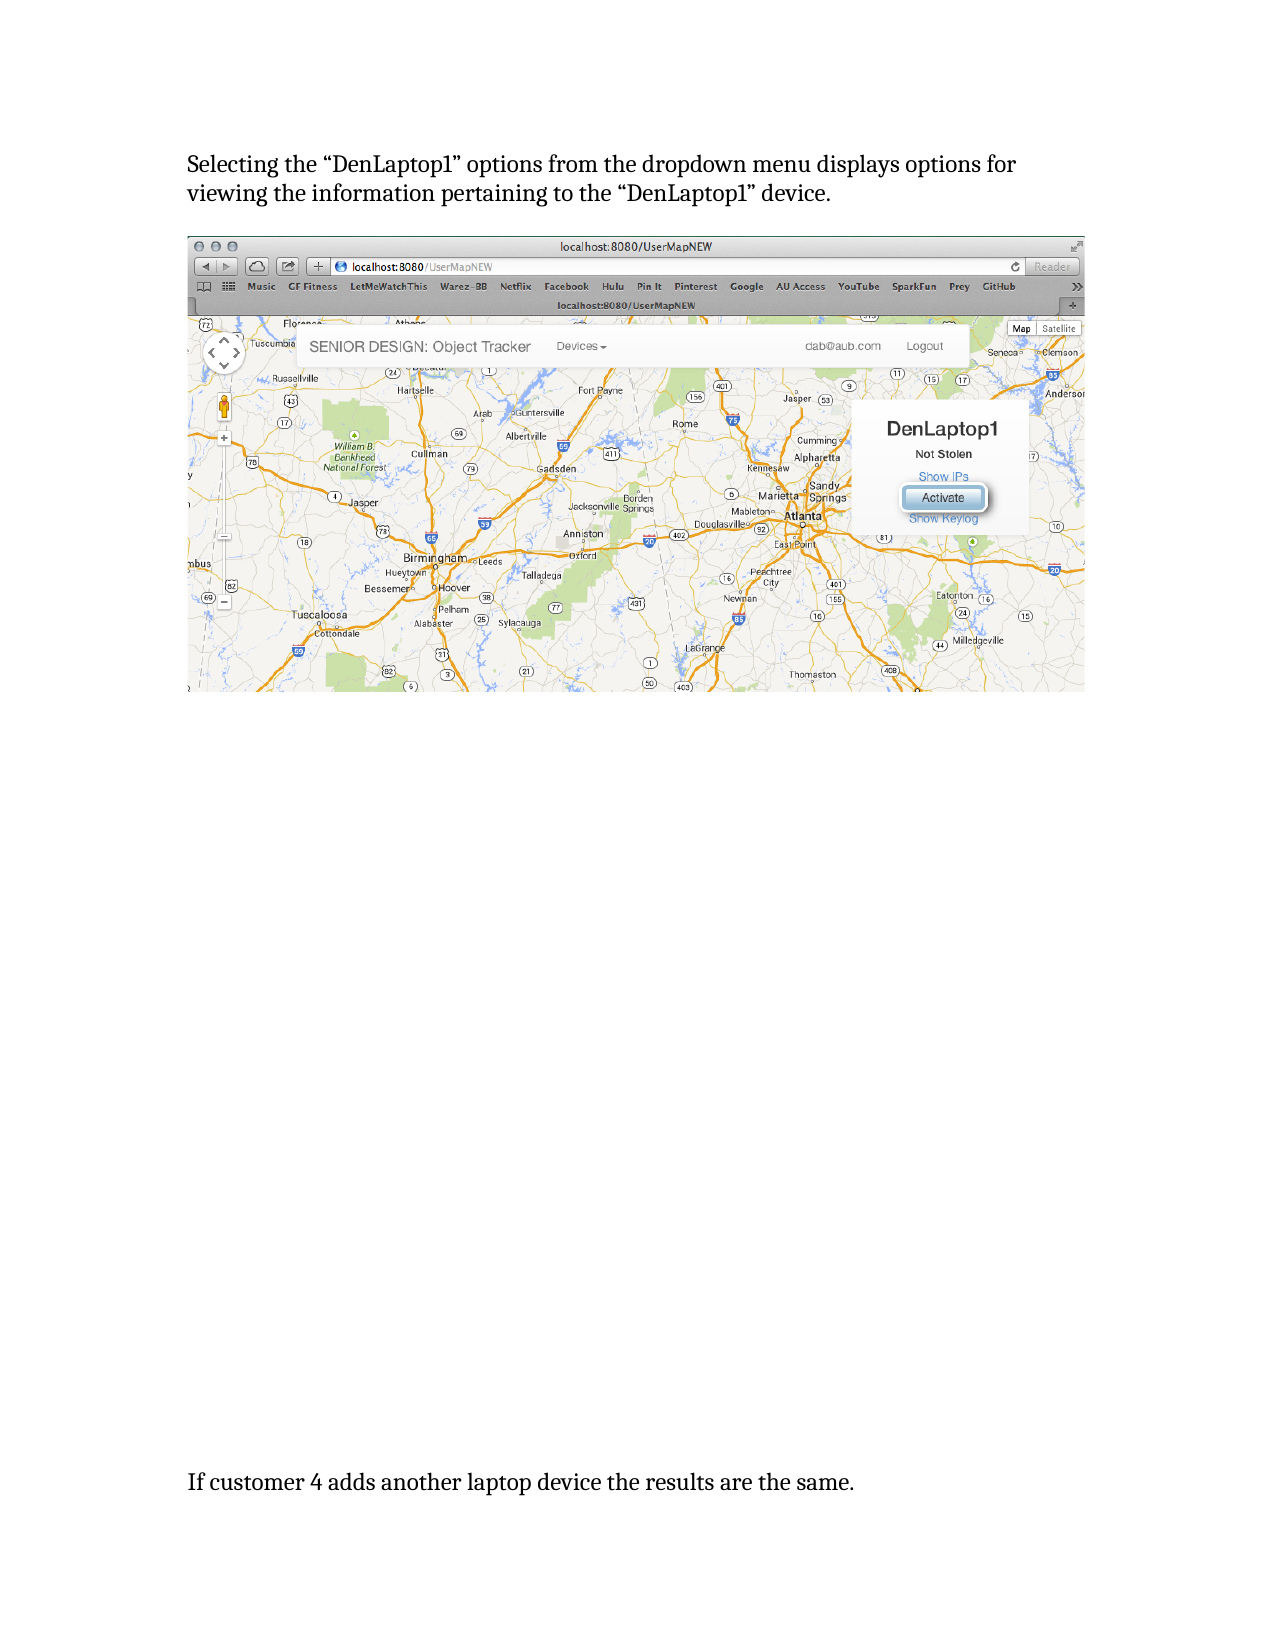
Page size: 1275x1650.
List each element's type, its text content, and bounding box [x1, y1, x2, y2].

picture [187, 236, 1085, 692]
text If customer 4 adds another laptop device the results are the same. [187, 1468, 1087, 1497]
text Selecting the “DenLaptop1” options from the dropdown menu displays options for viewing the information pertaining to the “DenLaptop1” device. [187, 150, 1087, 207]
